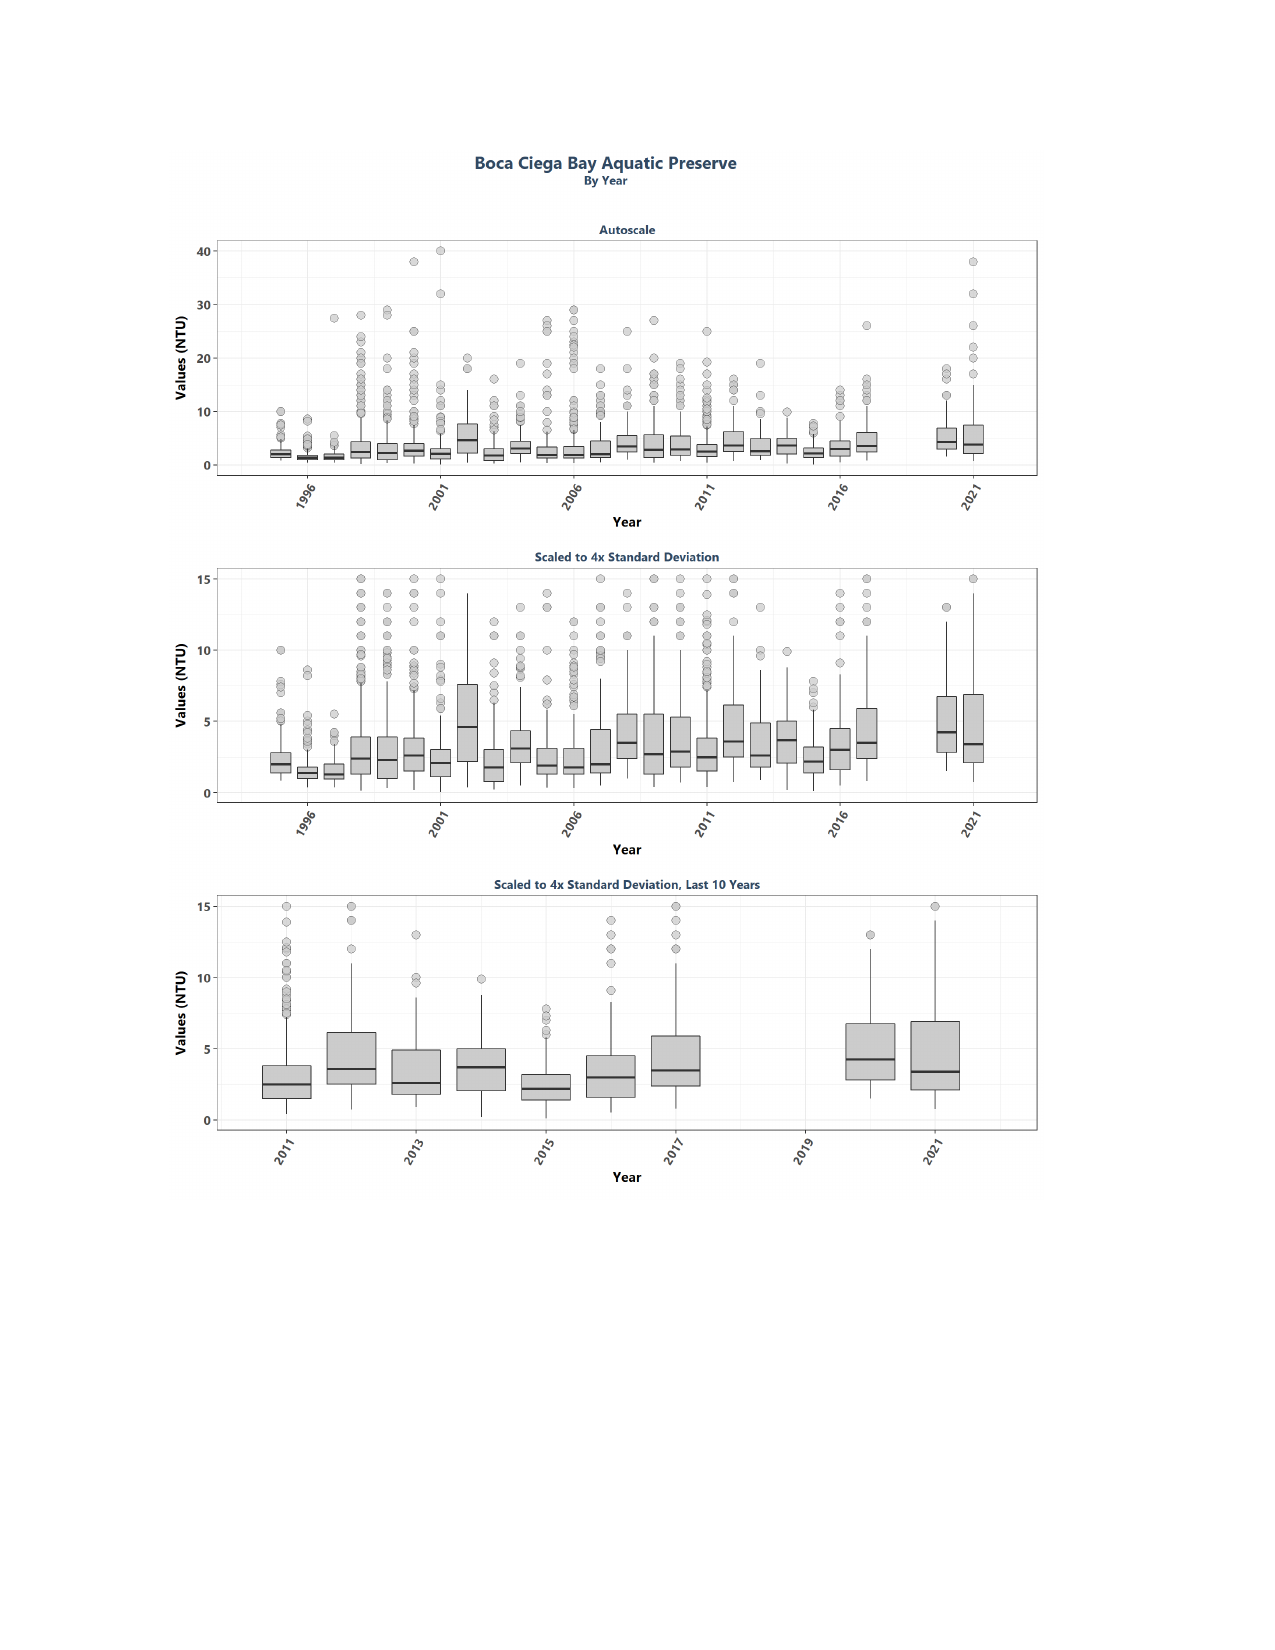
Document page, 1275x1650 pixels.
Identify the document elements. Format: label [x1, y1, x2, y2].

picture [168, 150, 1044, 1200]
